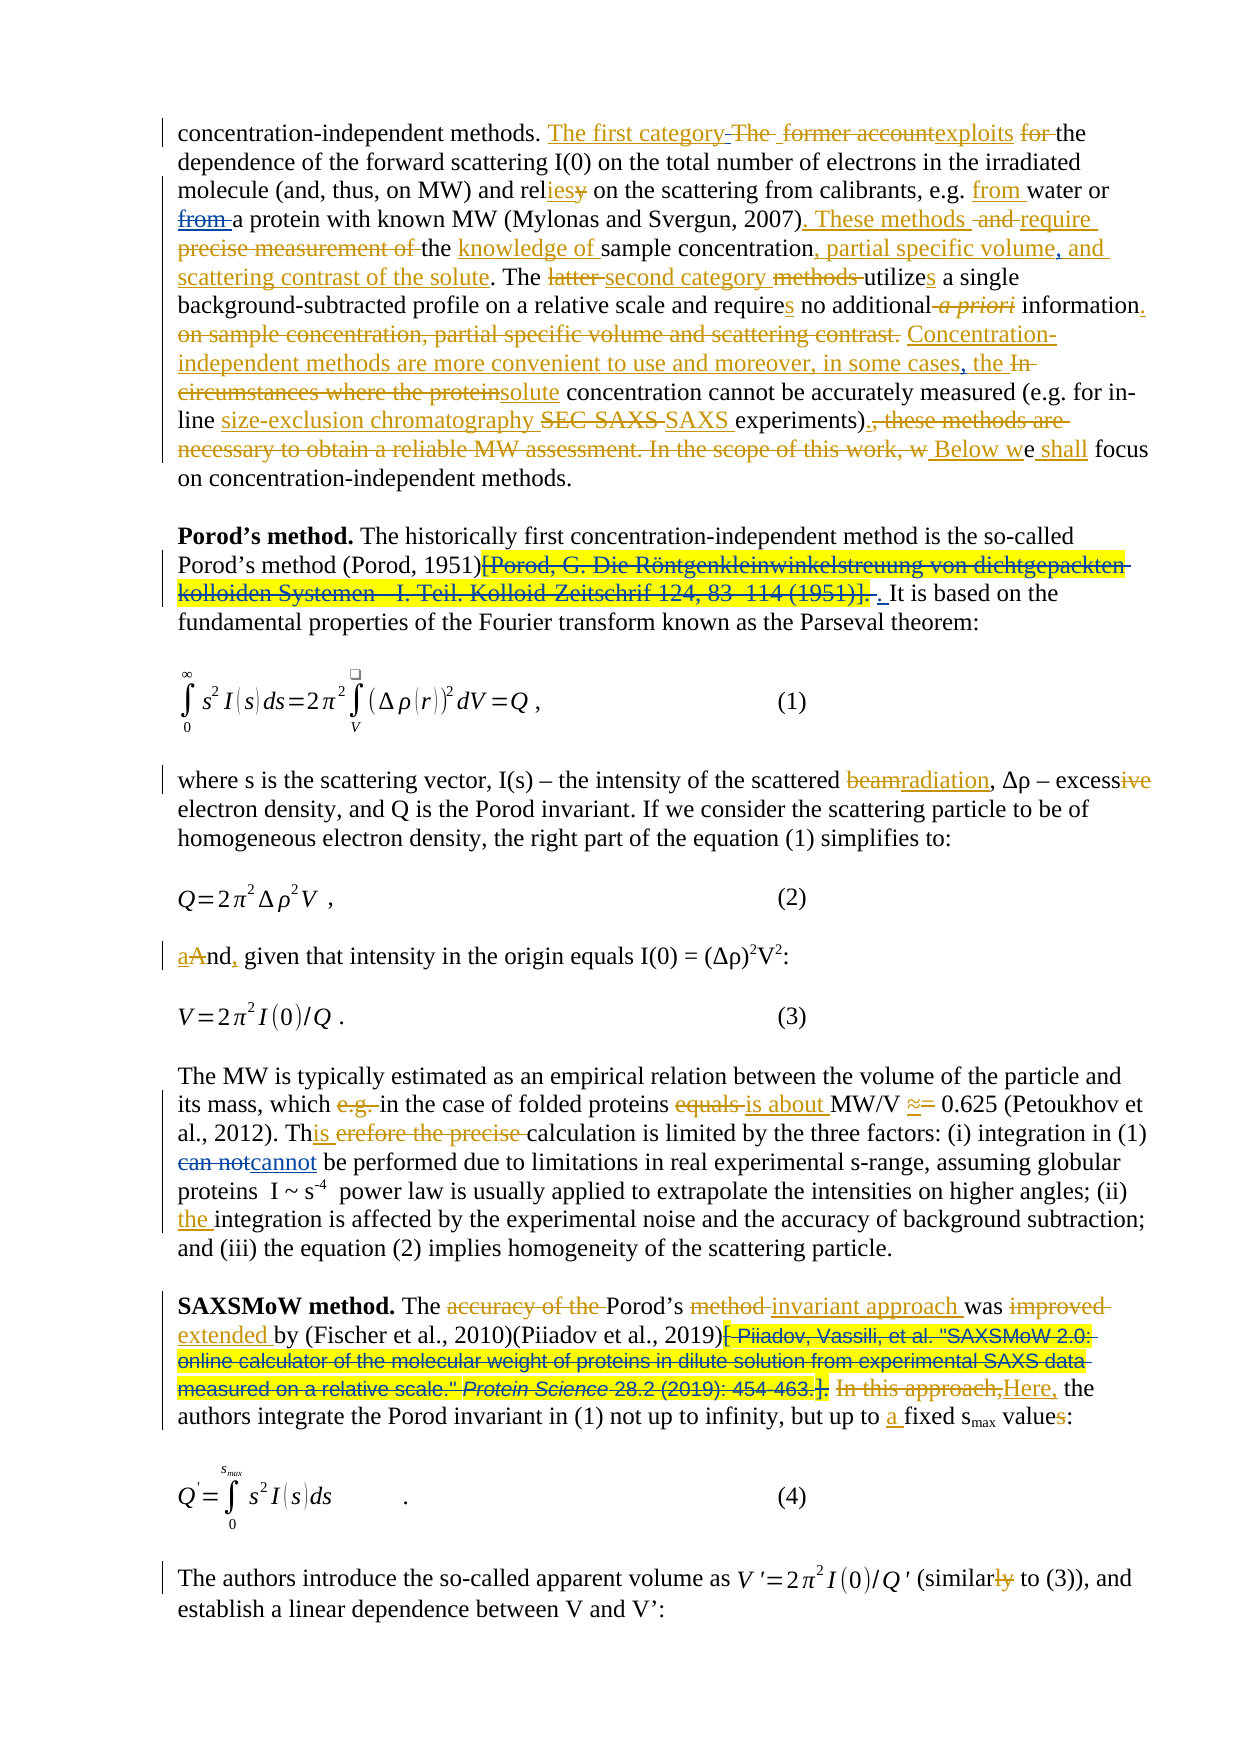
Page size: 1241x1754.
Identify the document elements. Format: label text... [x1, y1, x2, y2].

text . (4) [177, 1459, 1152, 1532]
text , (2) [177, 881, 1152, 912]
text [177, 118, 1152, 492]
text , (1) [177, 665, 1152, 736]
text where s is the scattering vector, I(s) – the intensity of the scattered , Δρ – excess electron density, and Q is the Porod invariant. If we consider the scattering particle to be of homogeneous electron density, the right part of the equation (1) simplifies to: [177, 765, 1152, 851]
text . (3) [177, 999, 1152, 1032]
text The MW is typically estimated as an empirical relation between the volume of the particle and its mass, which in the case of folded proteins MW/V 0.625 (Petoukhov et al., 2012). Thcalculation is limited by the three factors: (i) integration in (1) be performed due to limitations in real experimental s-range, assuming globular proteins I ~ s-4 power law is usually applied to extrapolate the intensities on higher angles; (ii) integration is affected by the experimental noise and the accuracy of background subtraction; and (iii) the equation (2) implies homogeneity of the scattering particle. [177, 1061, 1152, 1262]
text SAXSMoW method. The Porod’s was by (Fischer et al., 2010)(Piiadov et al., 2019) the authors integrate the Porod invariant in (1) not up to infinity, but up to fixed smax value: [177, 1291, 1152, 1430]
text The authors introduce the so-called apparent volume as (similar to (3)), and establish a linear dependence between V and V’: [177, 1561, 1152, 1623]
text Porod’s method. The historically first concentration-independent method is the so-called Porod’s method (Porod, 1951)It is based on the fundamental properties of the Fourier transform known as the Parseval theorem: [177, 521, 1152, 636]
text nd given that intensity in the origin equals I(0) = (Δρ)2V2: [177, 941, 1152, 969]
